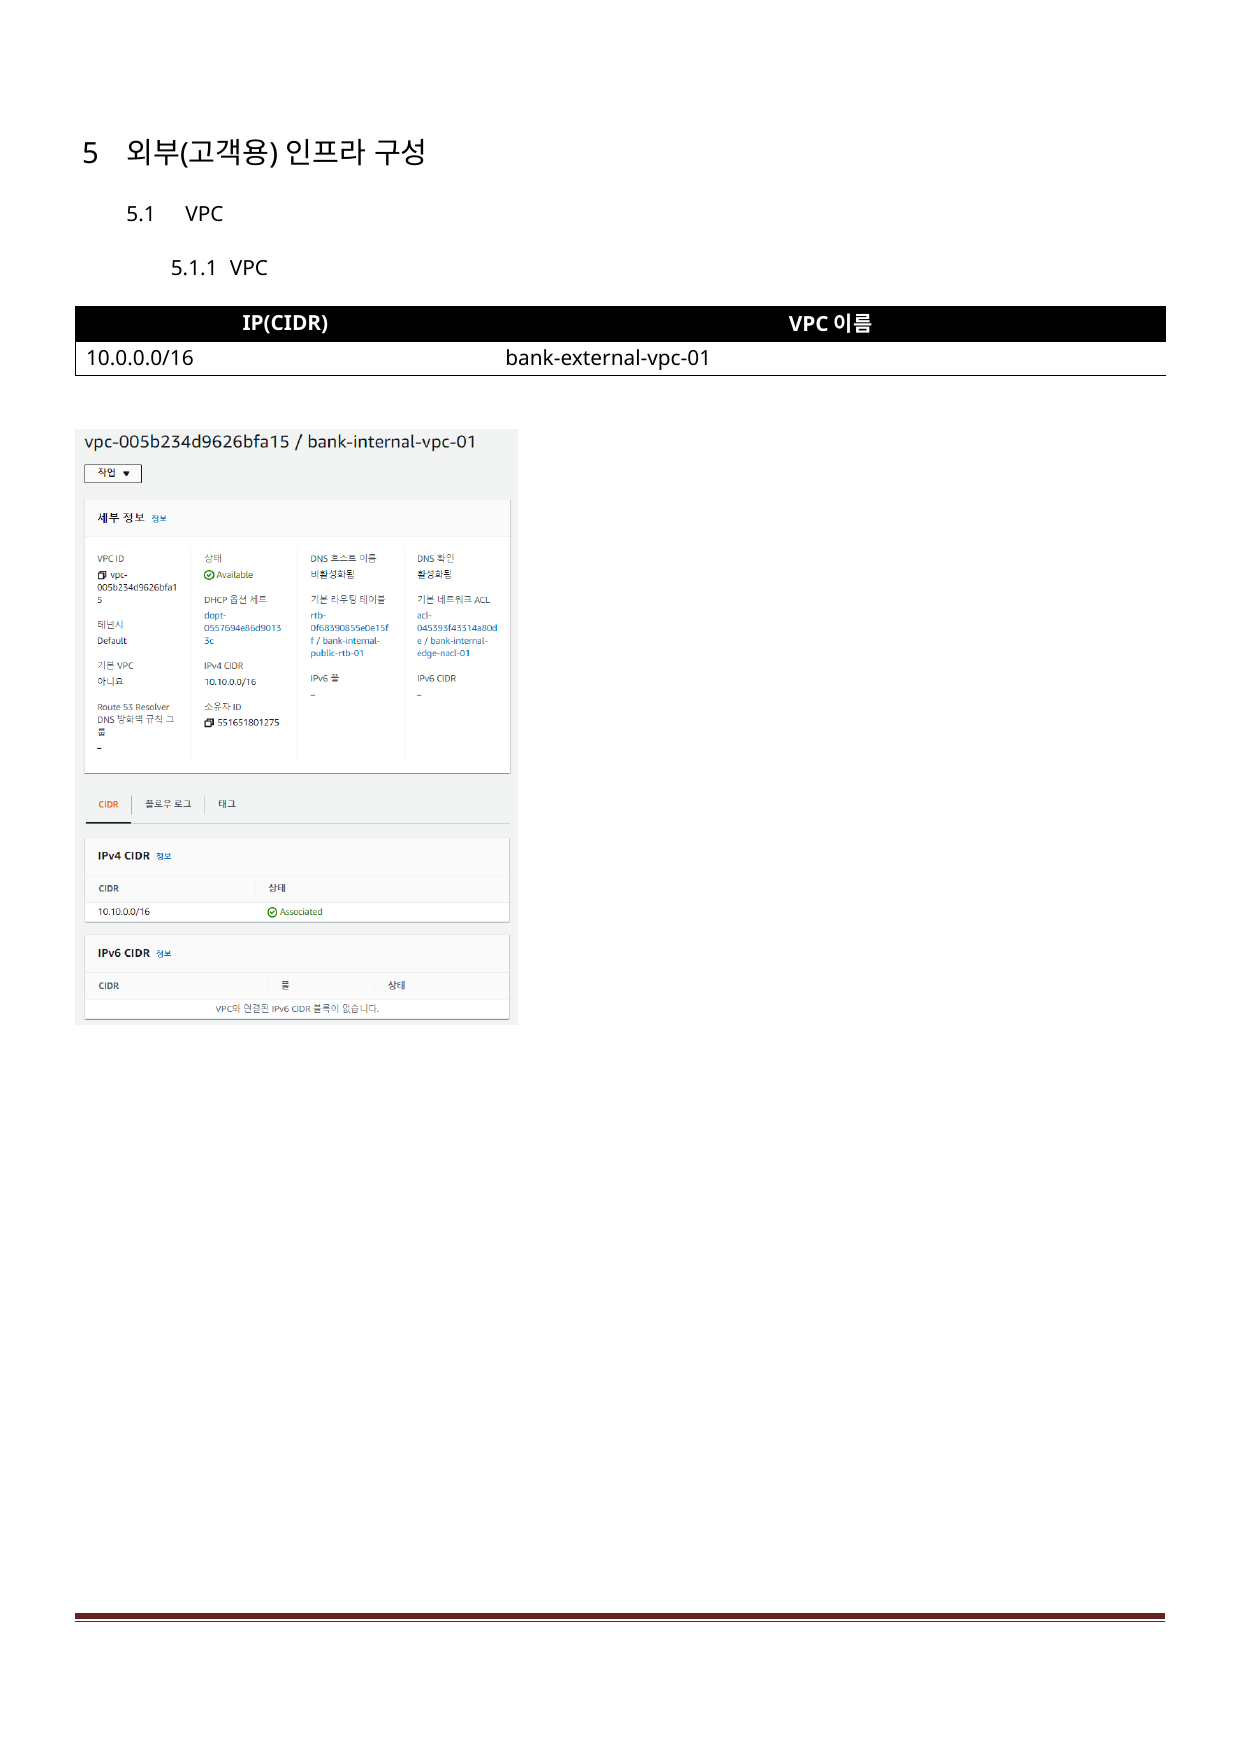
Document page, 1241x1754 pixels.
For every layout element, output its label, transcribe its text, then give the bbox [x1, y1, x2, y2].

subtitle VPC [171, 253, 1165, 281]
table_cell bank-external-vpc-01 [495, 342, 1166, 375]
table_header VPC 이름 [495, 307, 1166, 341]
table_header IP(CIDR) [76, 307, 495, 341]
subtitle 외부(고객용) 인프라 구성 [82, 129, 1165, 172]
subtitle VPC [126, 199, 1165, 228]
table_cell 10.0.0.0/16 [76, 342, 495, 375]
picture [75, 429, 518, 1025]
